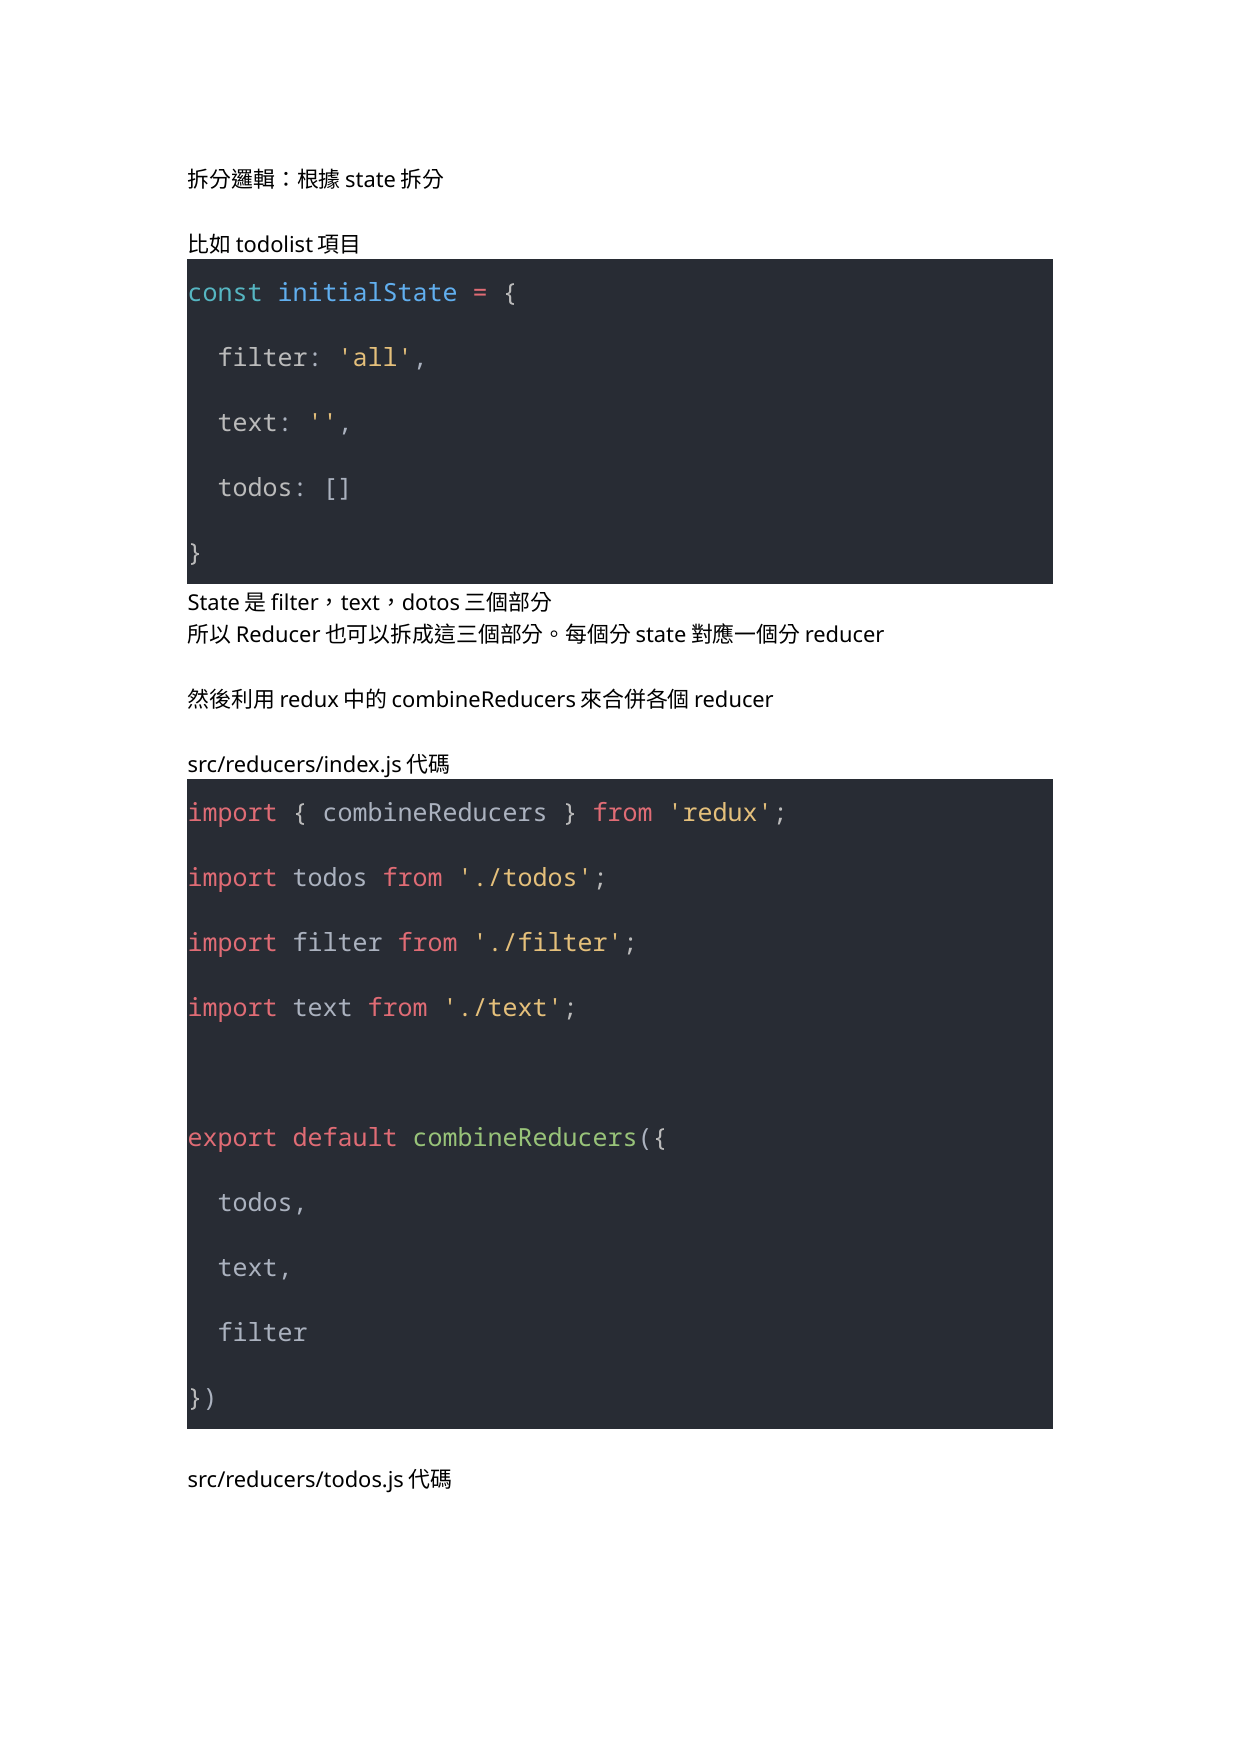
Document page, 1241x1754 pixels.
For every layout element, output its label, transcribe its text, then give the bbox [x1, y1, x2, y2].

text src/reducers/index.js代碼 [187, 747, 1053, 779]
text 拆分邏輯：根據state拆分 [187, 162, 1053, 194]
text todos: [] [187, 454, 1053, 519]
text const initialState = { [187, 259, 1053, 324]
text src/reducers/todos.js代碼 [187, 1462, 1053, 1494]
text } [187, 519, 1053, 584]
text filter [187, 1299, 1053, 1364]
text 比如todolist項目 [187, 227, 1053, 259]
text import todos from './todos'; [187, 844, 1053, 909]
text import filter from './filter'; [187, 909, 1053, 974]
text export default combineReducers({ [187, 1104, 1053, 1169]
text filter: 'all', [187, 324, 1053, 389]
text text: '', [187, 389, 1053, 454]
text text, [187, 1234, 1053, 1299]
text }) [187, 1364, 1053, 1429]
text todos, [187, 1169, 1053, 1234]
text import text from './text'; [187, 974, 1053, 1039]
text 所以Reducer也可以拆成這三個部分。每個分state對應一個分reducer [187, 617, 1053, 649]
text import { combineReducers } from 'redux'; [187, 779, 1053, 844]
text 然後利用redux中的combineReducers來合併各個reducer [187, 682, 1053, 714]
text State是filter，text，dotos三個部分 [187, 584, 1053, 617]
